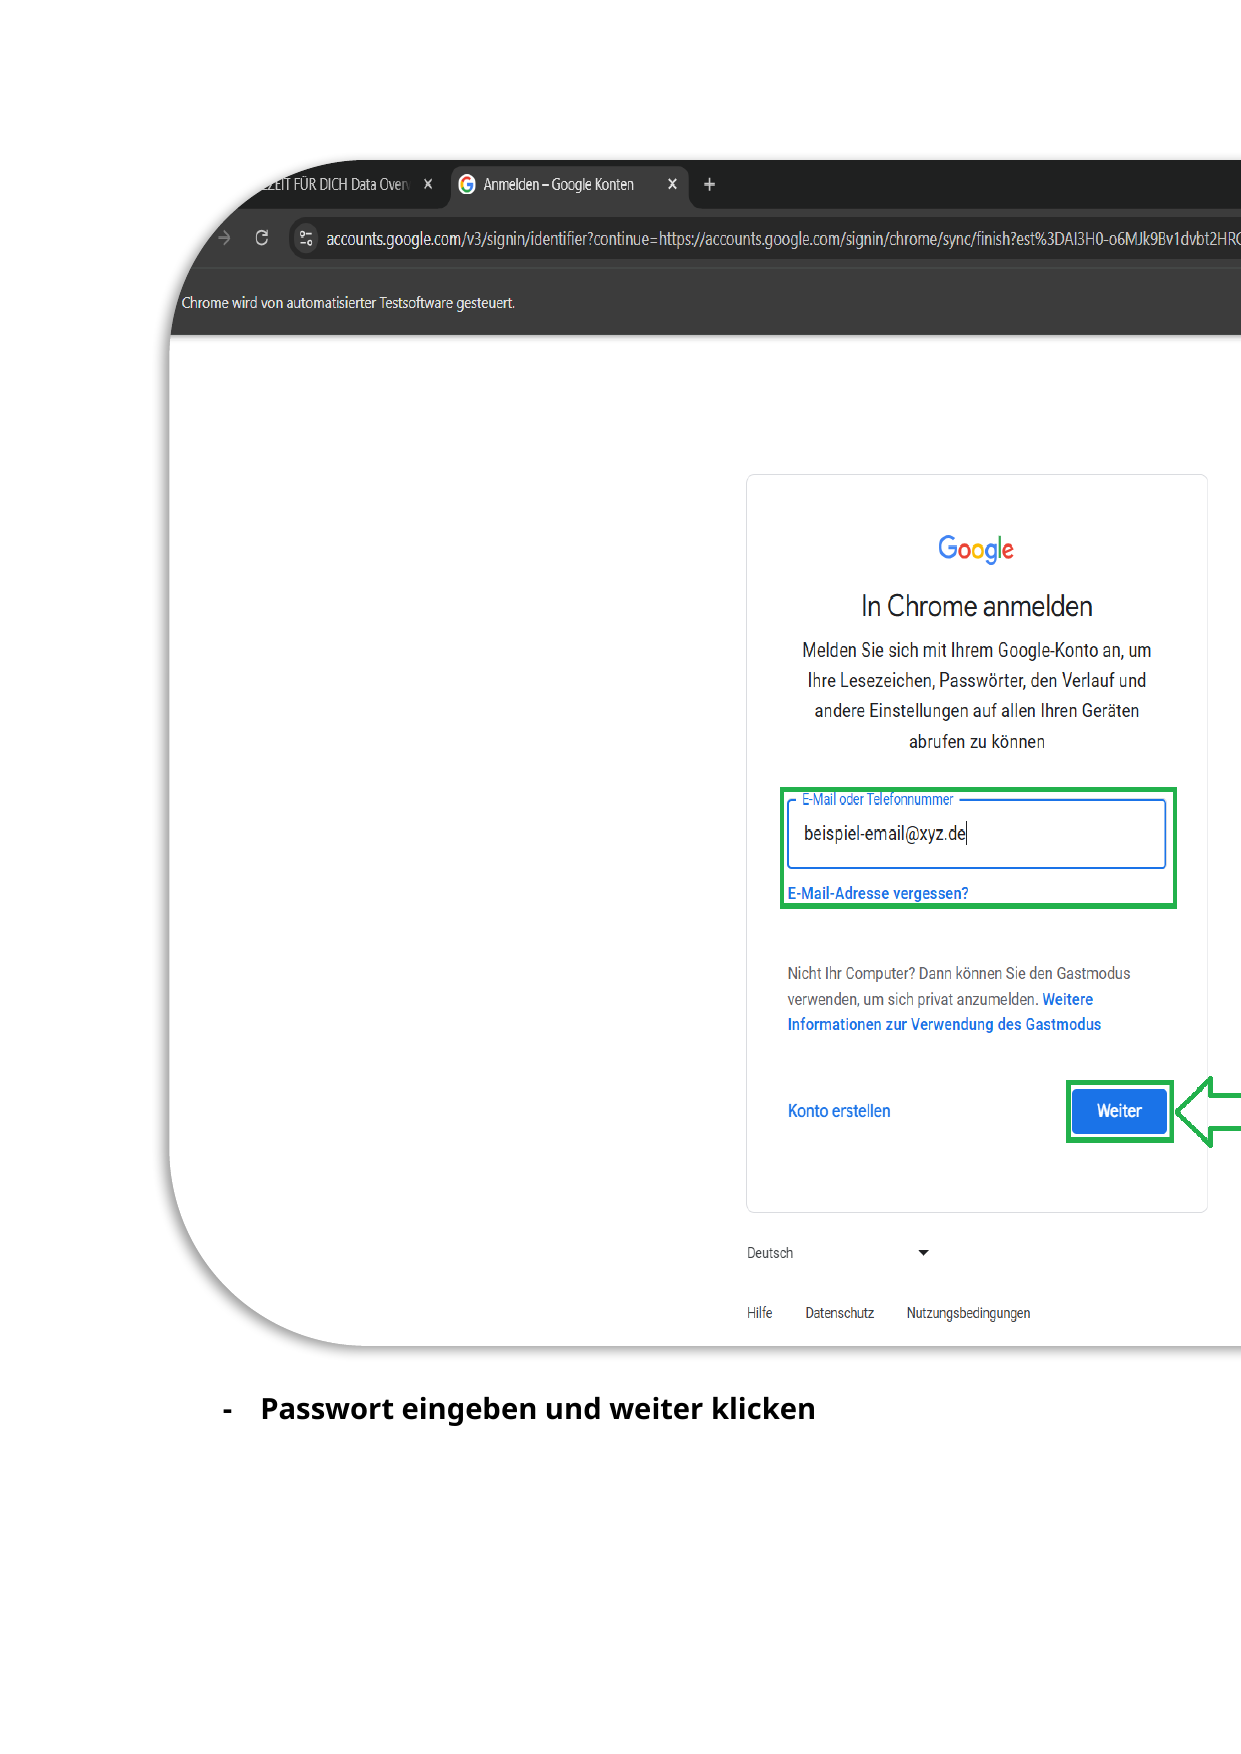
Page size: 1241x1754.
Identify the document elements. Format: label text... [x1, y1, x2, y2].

picture [169, 160, 1241, 1346]
list Passwort eingeben und weiter klicken [223, 1388, 1093, 1428]
